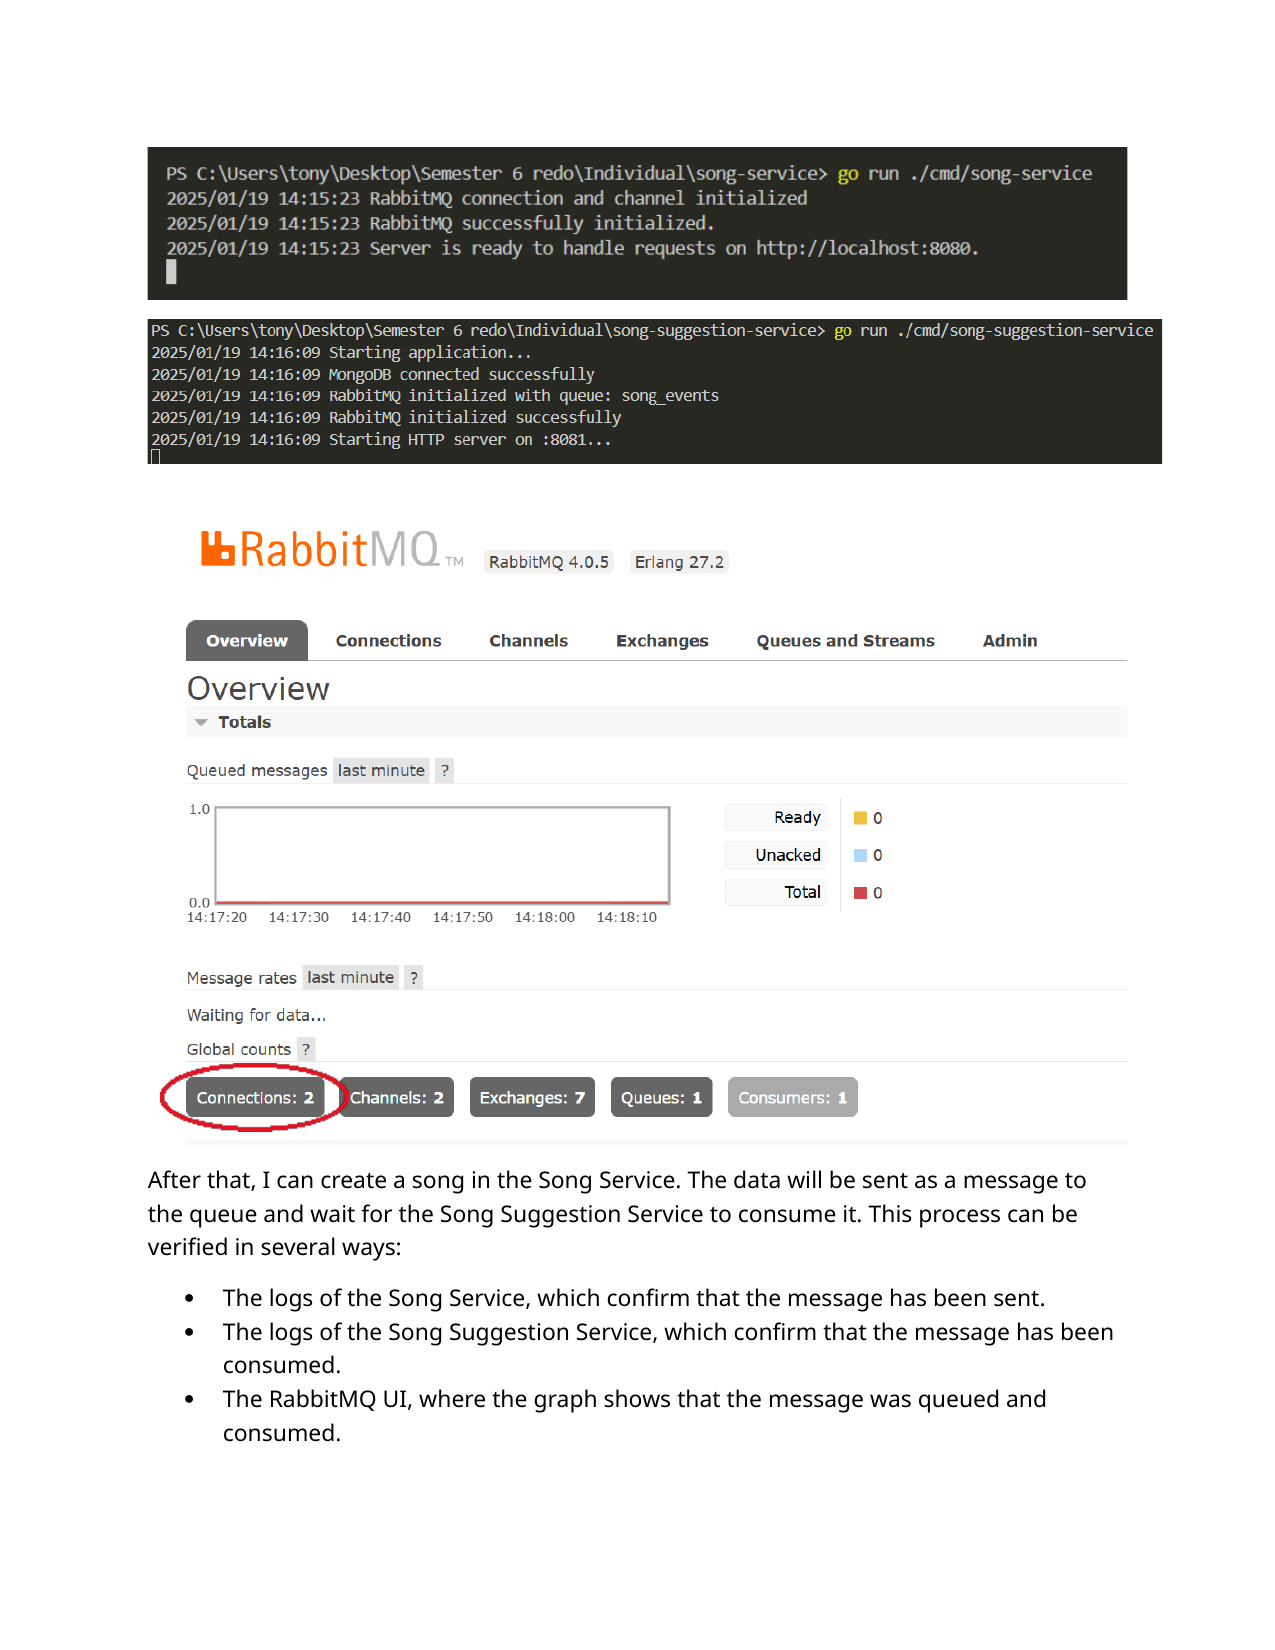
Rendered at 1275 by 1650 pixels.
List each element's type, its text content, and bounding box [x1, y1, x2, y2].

picture [147, 147, 1128, 300]
picture [147, 482, 1128, 1145]
list The RabbitMQ UI, where the graph shows that the message was queued and consumed. [185, 1383, 1127, 1448]
text After that, I can create a song in the Song Service. The data will be sent as a message to the queue and wait for the Song Suggestion Service to consume it. This process can be verified in several ways: [148, 1164, 1127, 1263]
picture [147, 319, 1163, 464]
list The logs of the Song Suggestion Service, which confirm that the message has been consumed. [185, 1316, 1127, 1381]
list The logs of the Song Service, which confirm that the message has been sent. [185, 1282, 1127, 1313]
